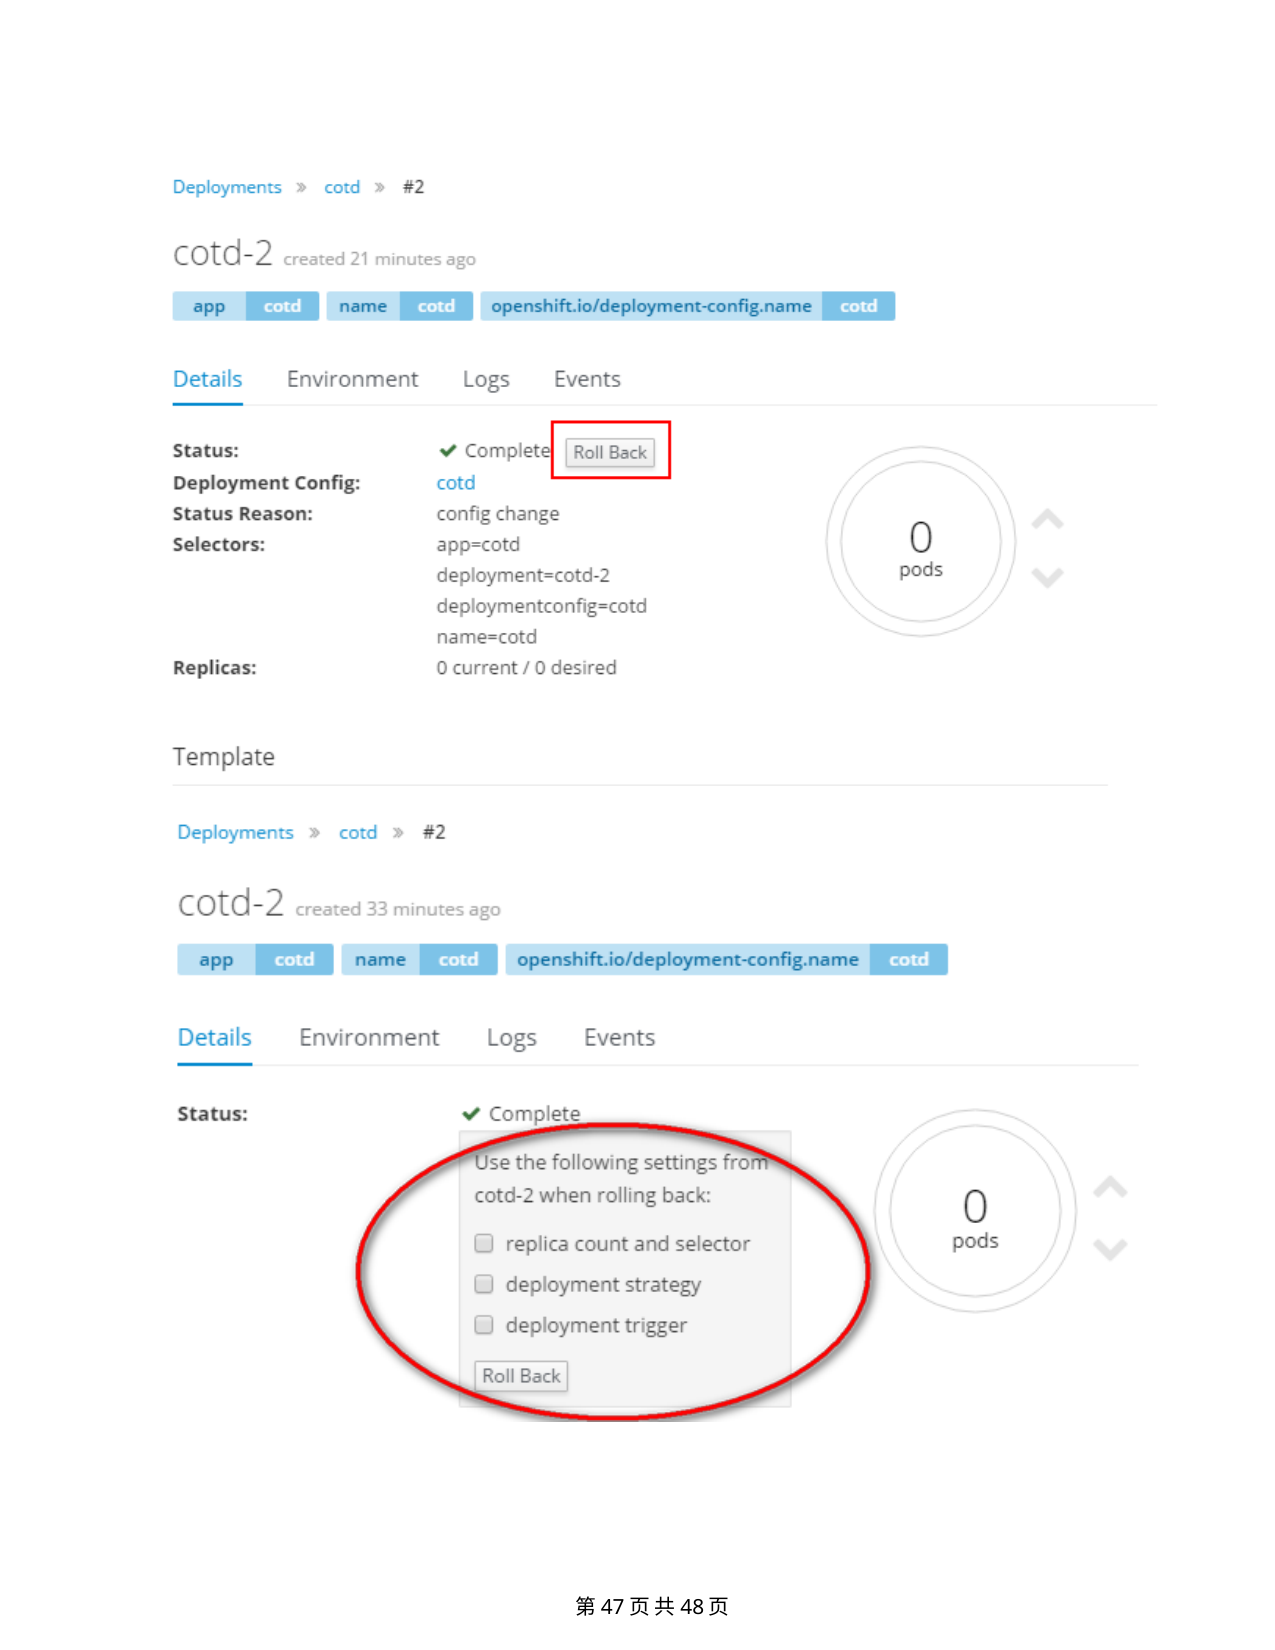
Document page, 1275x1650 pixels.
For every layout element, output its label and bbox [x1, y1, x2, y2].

picture [148, 164, 1158, 786]
picture [148, 815, 1139, 1422]
